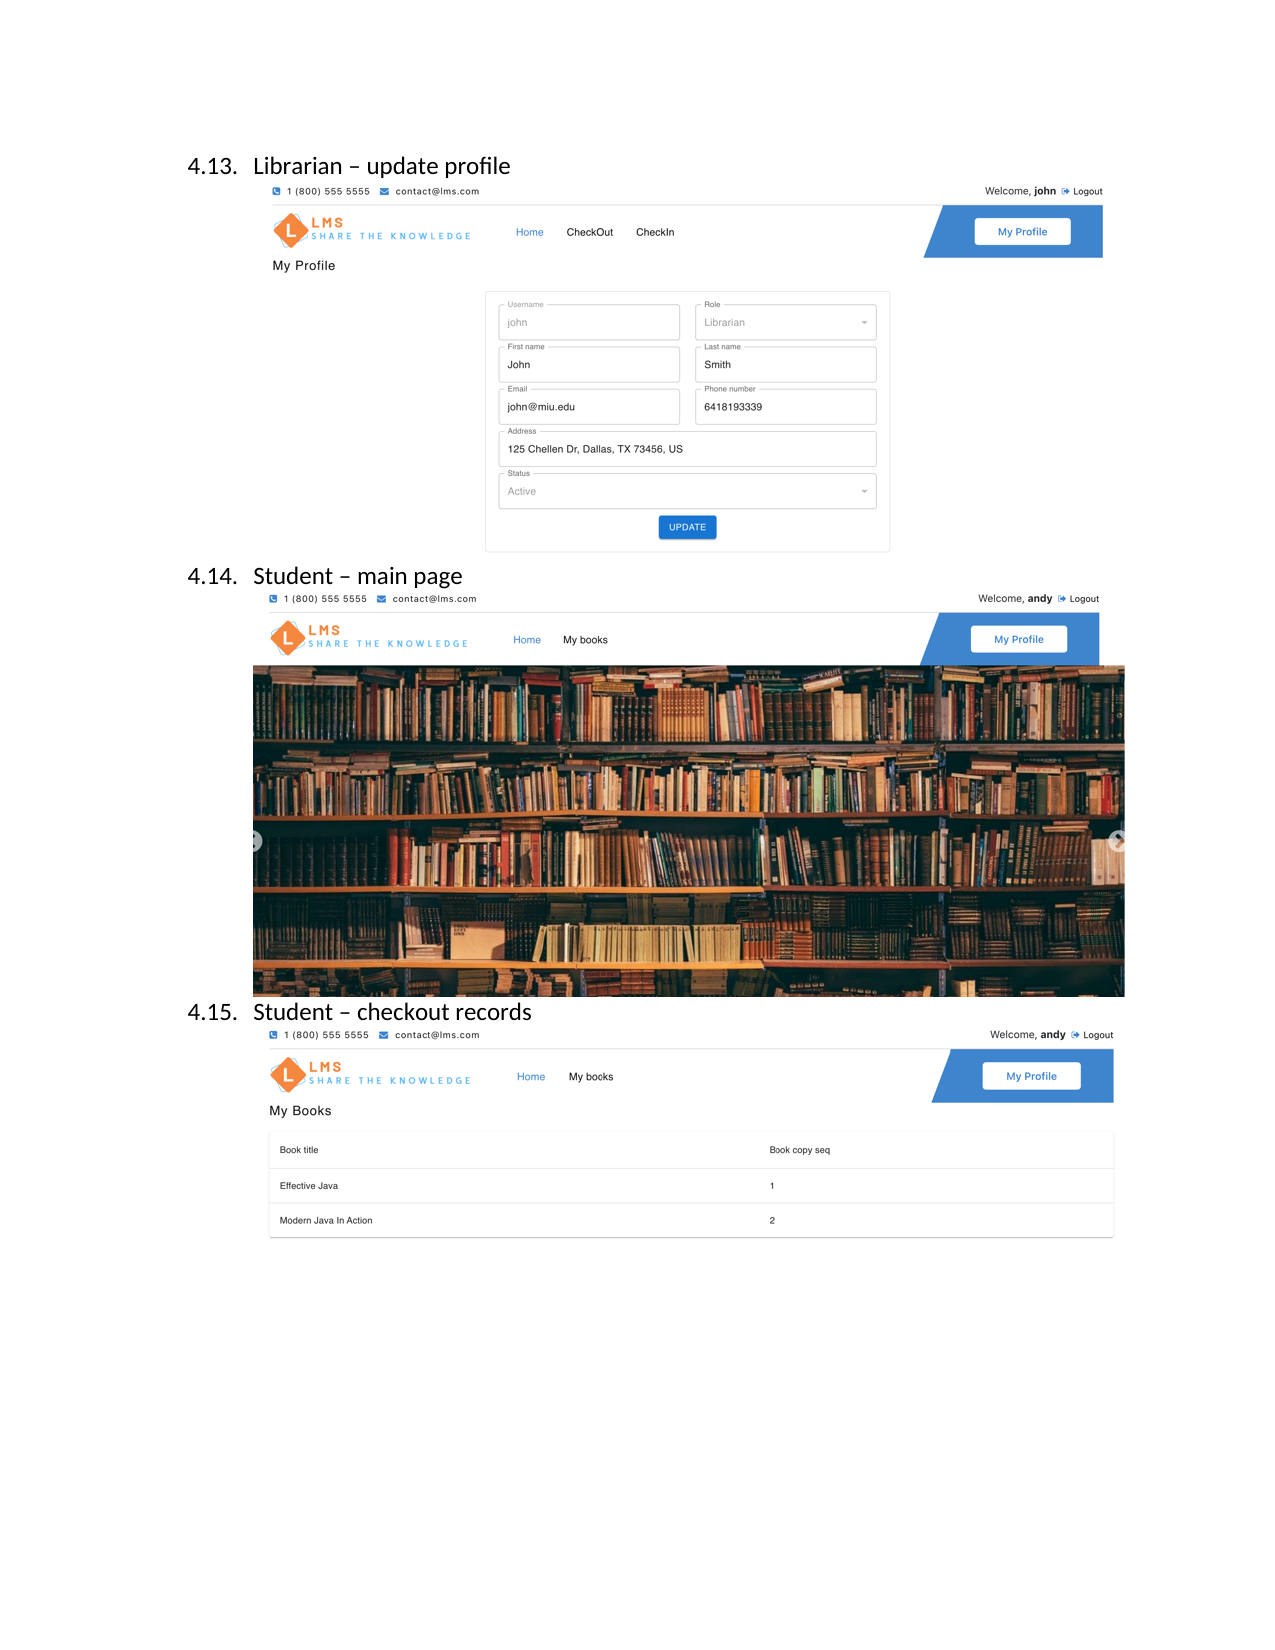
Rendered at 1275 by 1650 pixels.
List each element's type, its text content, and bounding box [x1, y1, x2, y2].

picture [253, 590, 1125, 997]
list Librarian – update profile [187, 150, 1125, 181]
picture [253, 180, 1114, 560]
list Student – main page [187, 560, 1125, 590]
list Student – checkout records [187, 997, 1125, 1027]
picture [253, 1027, 1125, 1248]
